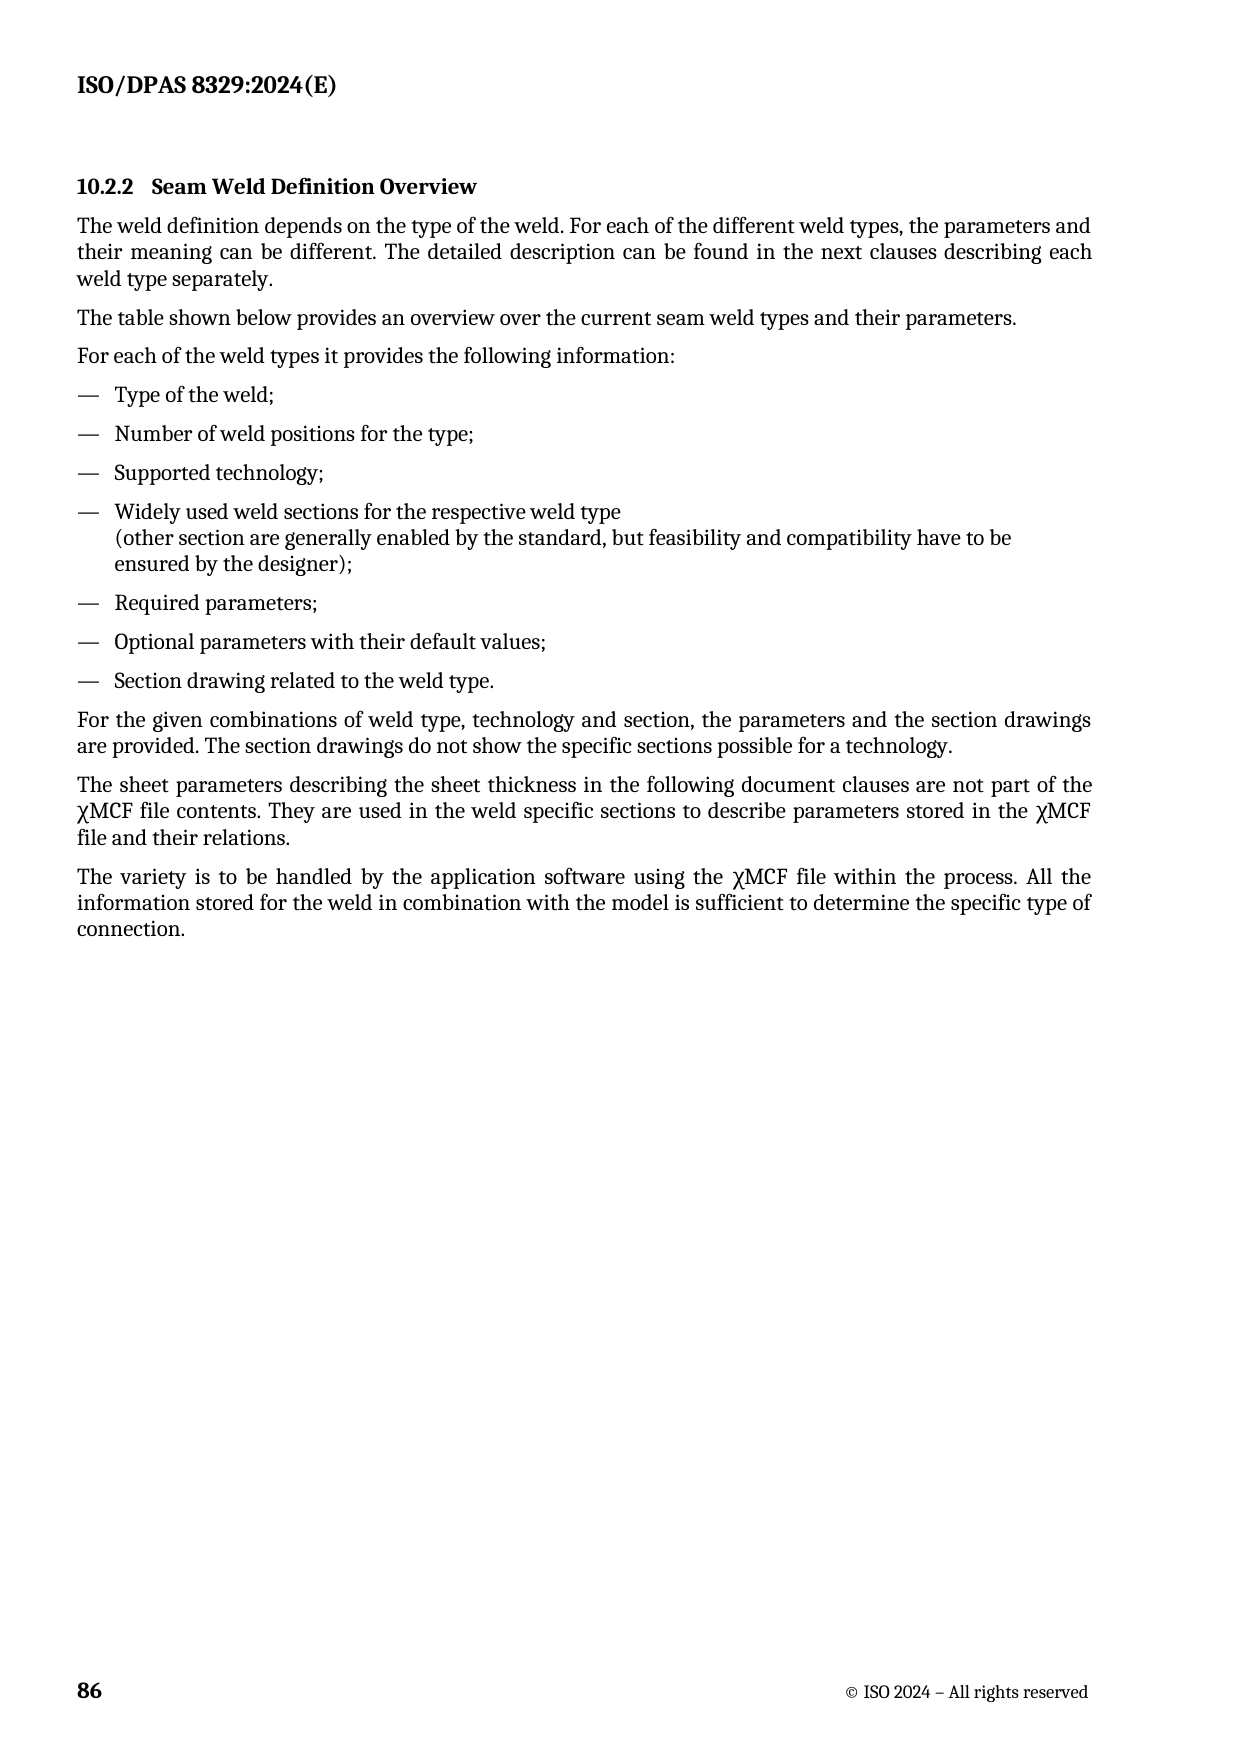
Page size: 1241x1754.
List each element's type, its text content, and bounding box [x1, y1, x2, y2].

list Required parameters; [77, 590, 1092, 616]
list Type of the weld; [77, 382, 1092, 408]
list Supported technology; [77, 460, 1092, 486]
text For the given combinations of weld type, technology and section, the parameters and the section drawings are provided. The section drawings do not show the specific sections possible for a technology. [77, 707, 1092, 759]
text The sheet parameters describing the sheet thickness in the following document clauses are not part of the χMCF file contents. They are used in the weld specific sections to describe parameters stored in the χMCF file and their relations. [77, 772, 1092, 851]
text For each of the weld types it provides the following information: [77, 343, 1092, 369]
subtitle Seam Weld Definition Overview [77, 174, 1092, 200]
list Section drawing related to the weld type. [77, 668, 1092, 694]
text The variety is to be handled by the application software using the χMCF file within the process. All the information stored for the weld in combination with the model is sufficient to determine the specific type of connection. [77, 863, 1092, 942]
text The weld definition depends on the type of the weld. For each of the different weld types, the parameters and their meaning can be different. The detailed description can be found in the next clauses describing each weld type separately. [77, 213, 1092, 292]
list Optional parameters with their default values; [77, 629, 1092, 655]
list Number of weld positions for the type; [77, 421, 1092, 447]
text The table shown below provides an overview over the current seam weld types and their parameters. [77, 304, 1092, 331]
list Widely used weld sections for the respective weld type (other section are generally enabled by the standard, but feasibility and compatibility have to be ensured by the designer); [77, 498, 1092, 578]
